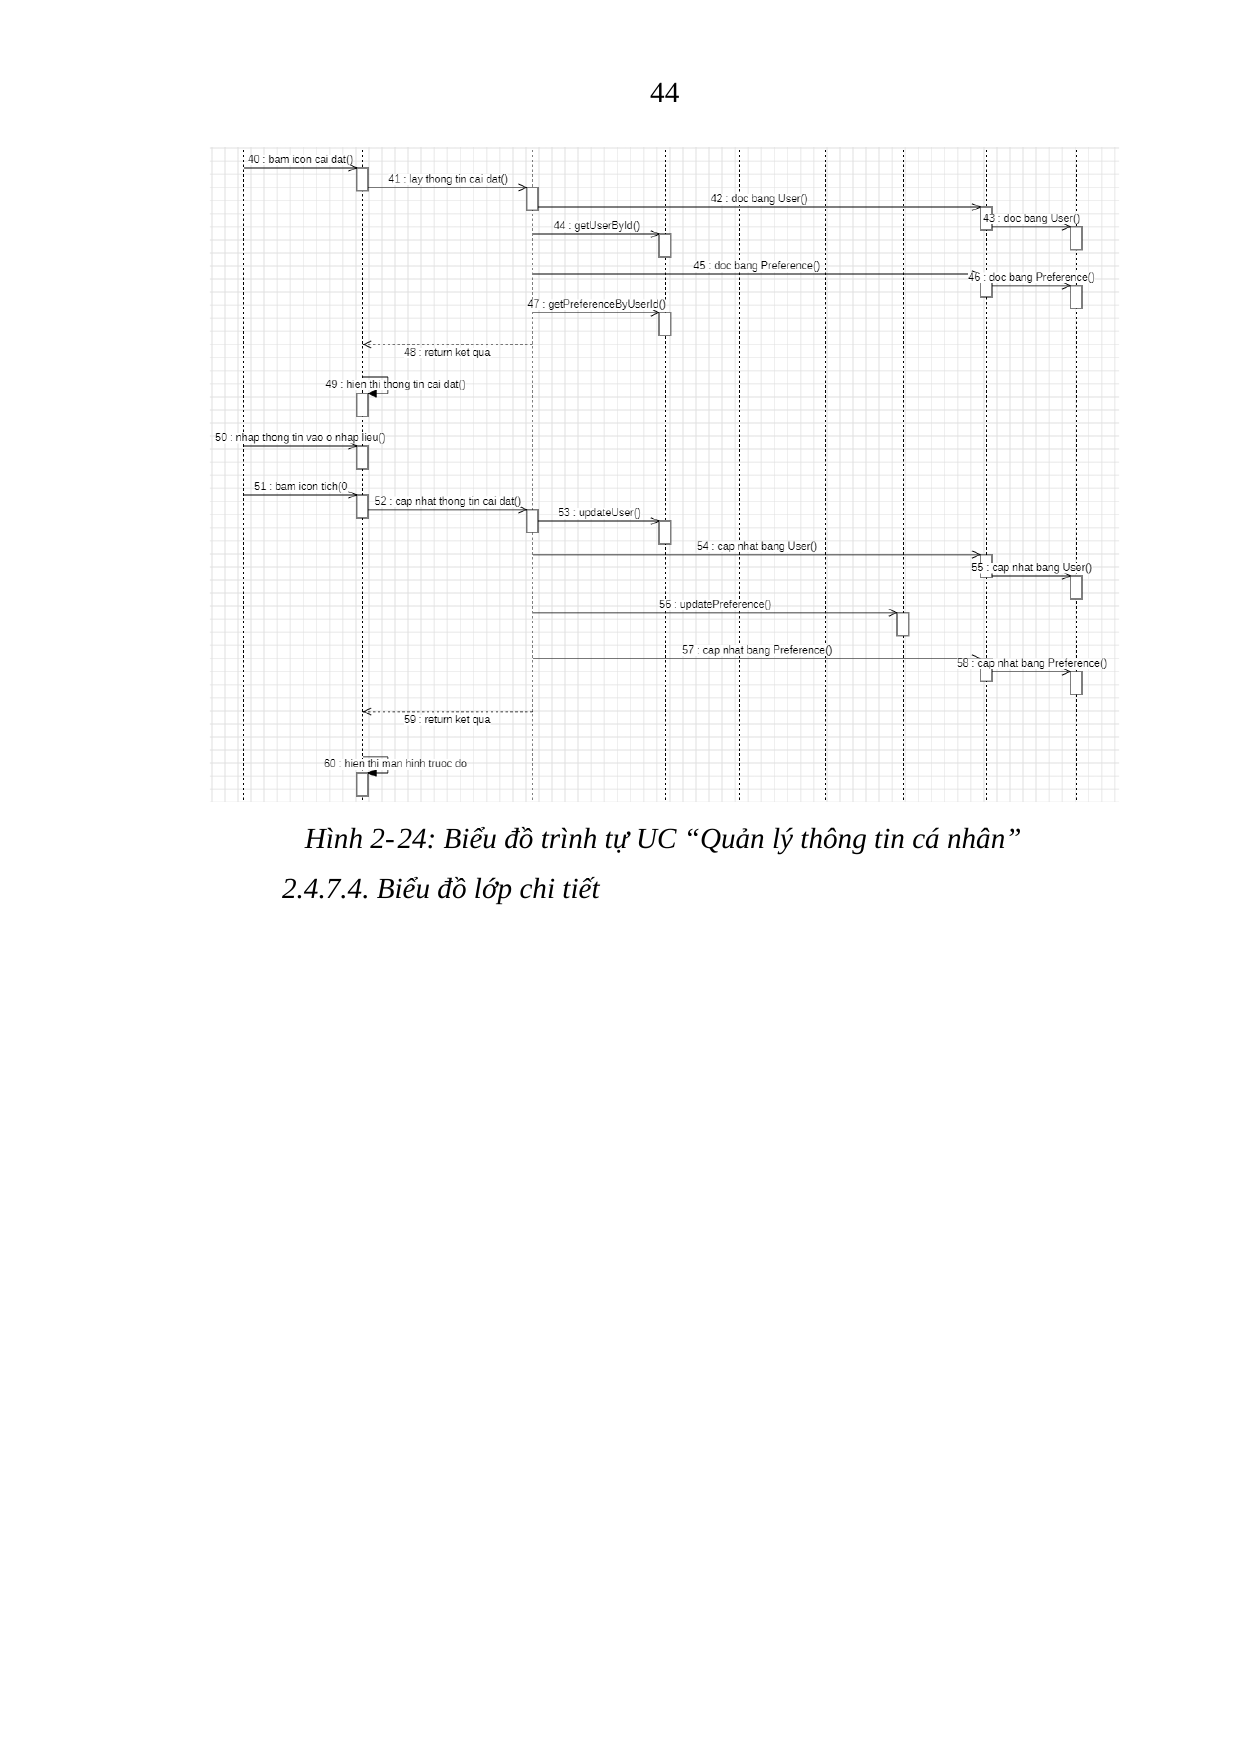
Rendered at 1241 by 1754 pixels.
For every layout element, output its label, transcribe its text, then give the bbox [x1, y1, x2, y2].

text Biểu đồ lớp chi tiết [282, 871, 1122, 905]
picture [209, 147, 1120, 802]
